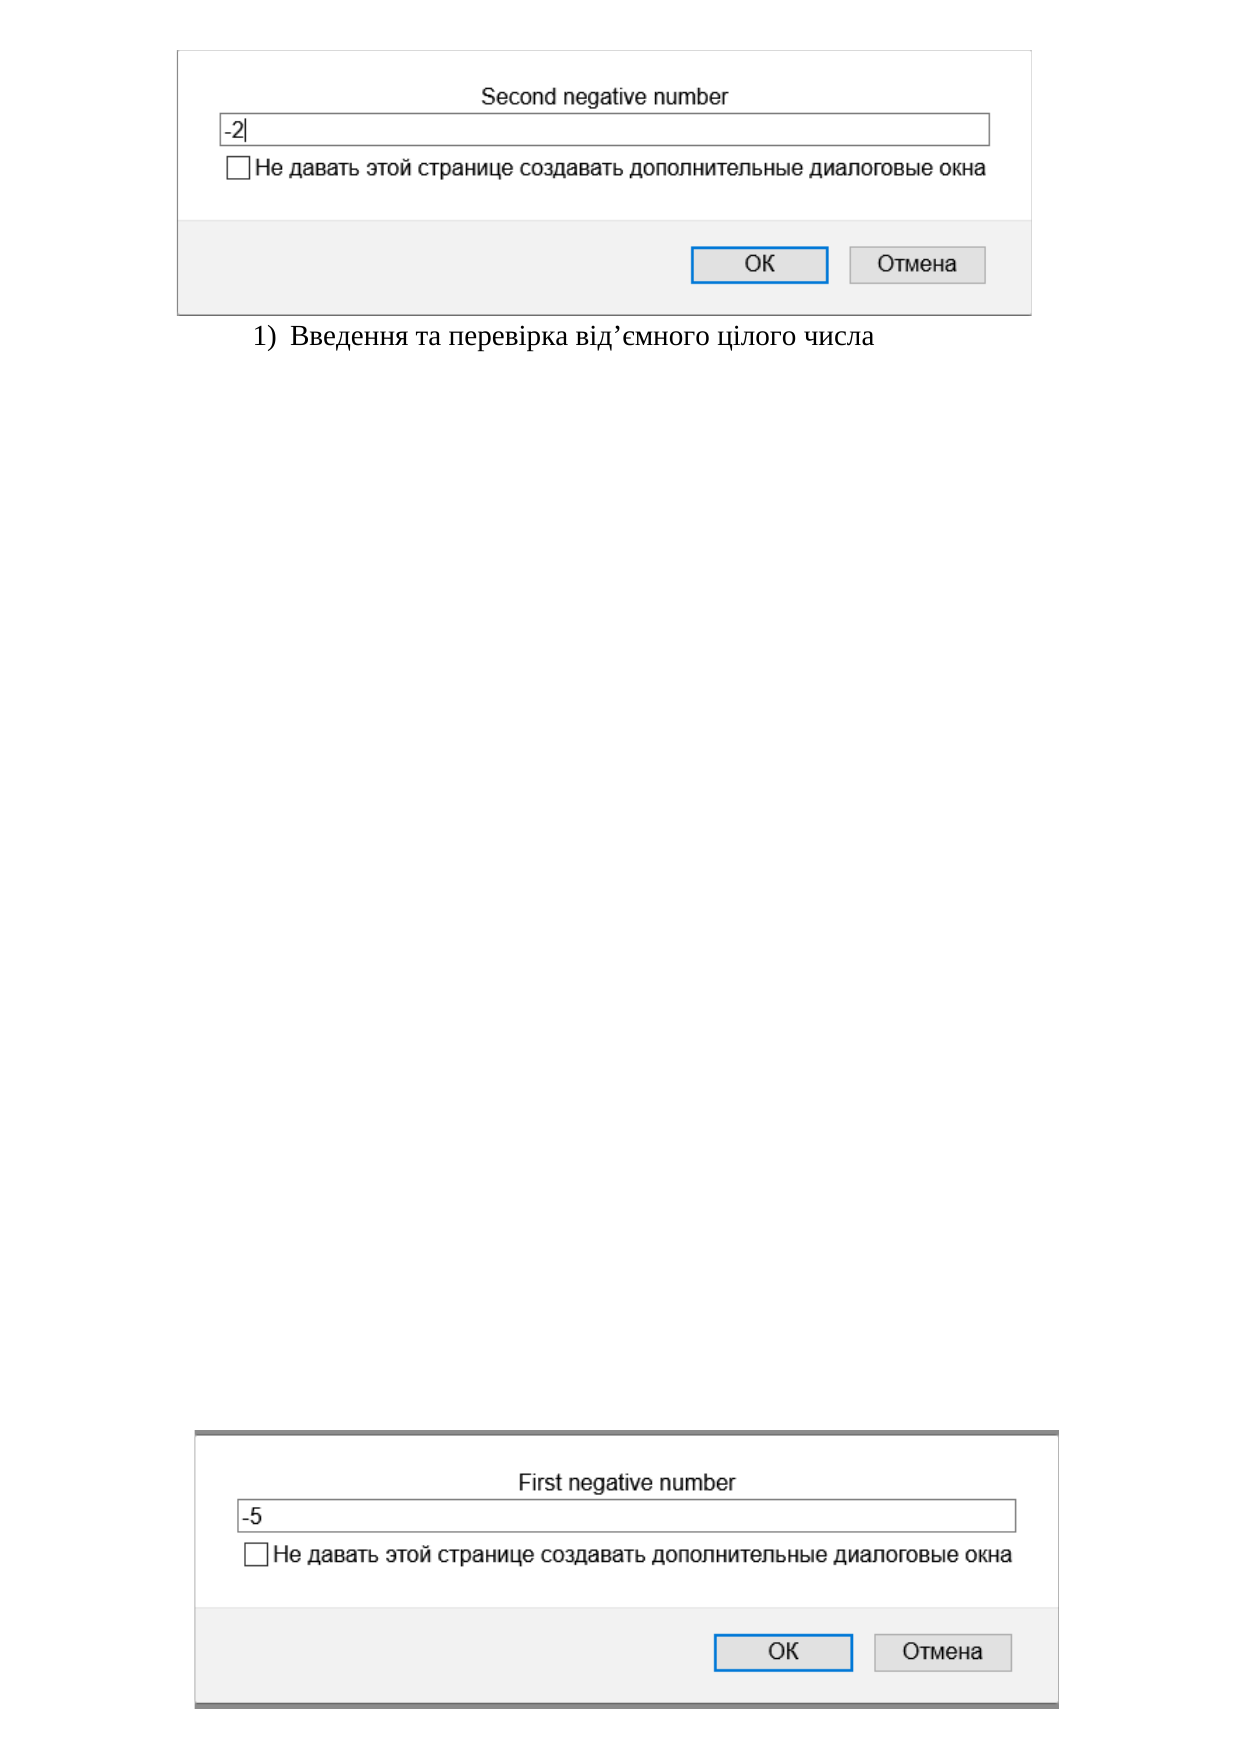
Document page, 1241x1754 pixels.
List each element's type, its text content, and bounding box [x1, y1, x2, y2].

picture [176, 50, 1032, 316]
picture [194, 1430, 1059, 1709]
list Введення та перевірка від’ємного цілого числа [252, 88, 1152, 352]
